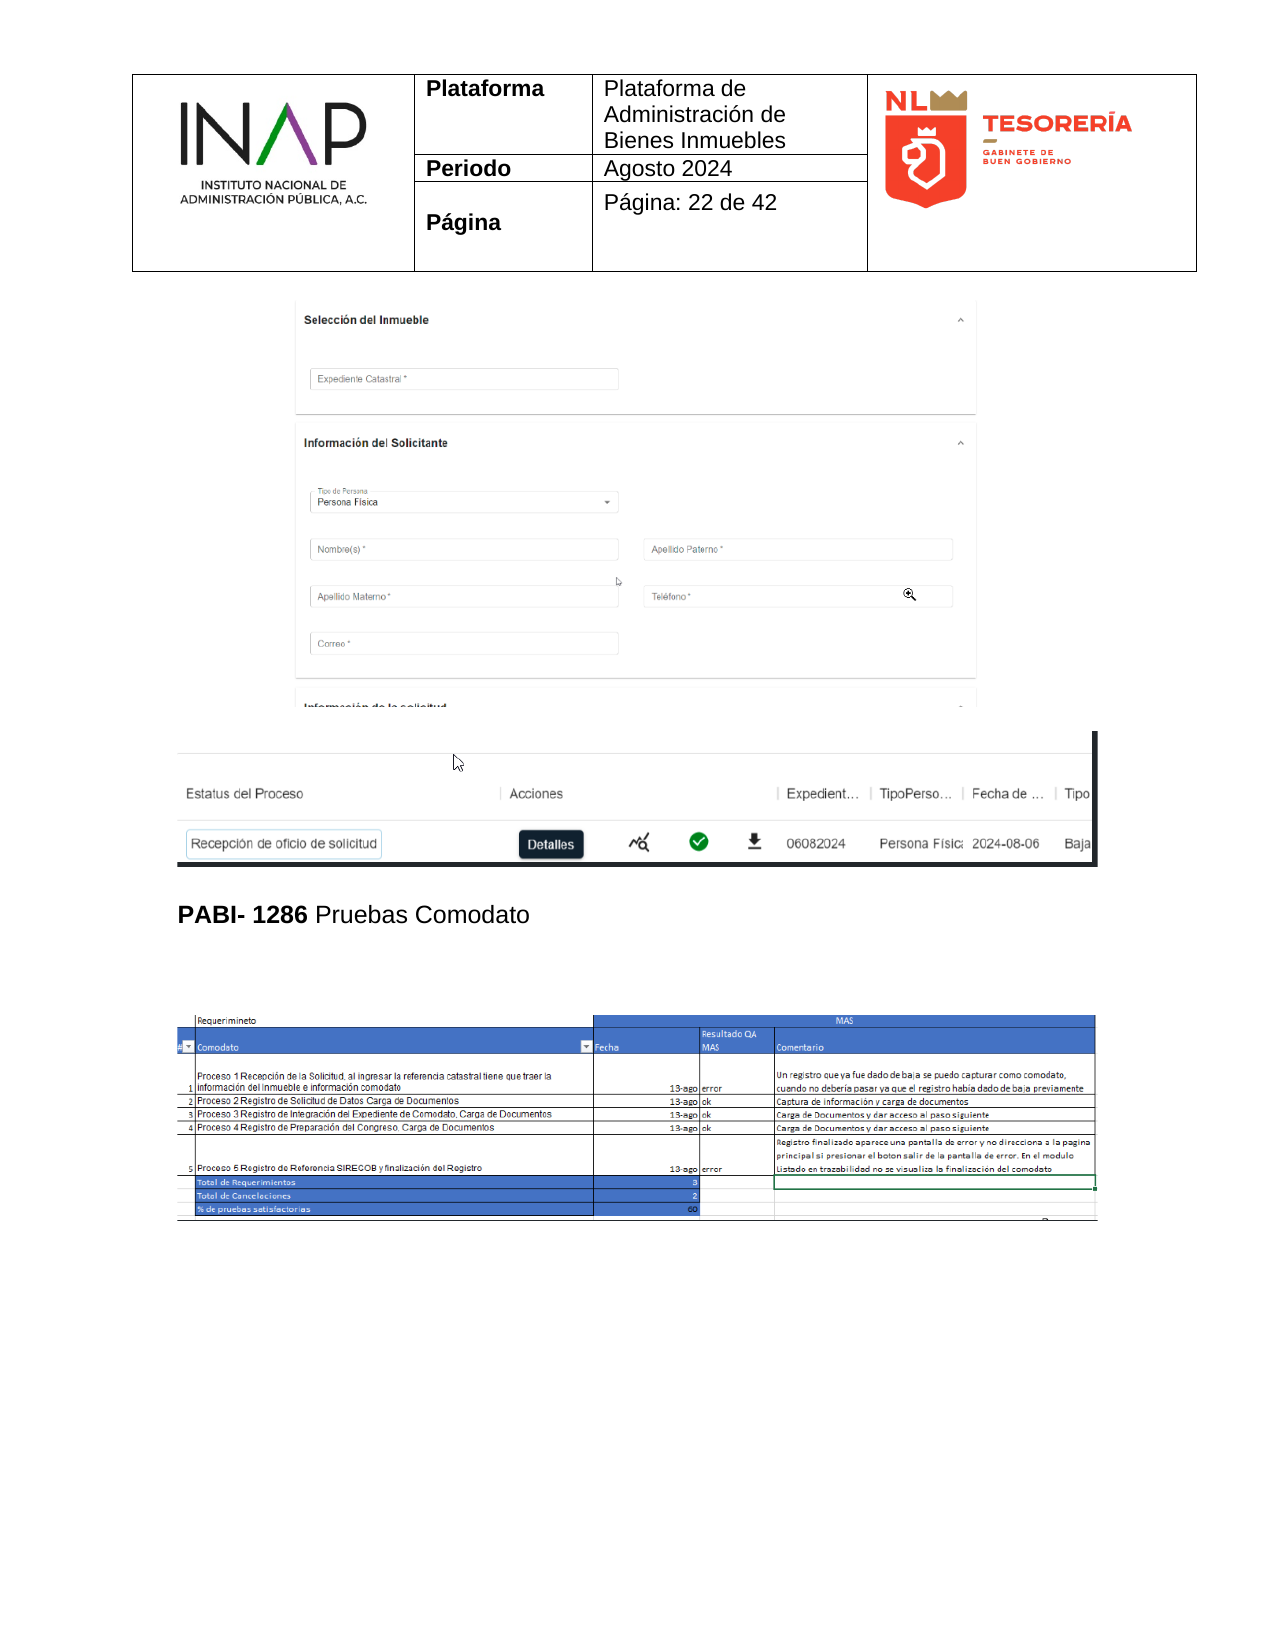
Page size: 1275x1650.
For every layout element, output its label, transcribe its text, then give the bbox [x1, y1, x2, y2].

picture [143, 86, 400, 221]
picture [286, 300, 989, 707]
picture [177, 1015, 1098, 1221]
picture [177, 731, 1098, 867]
picture [878, 89, 1135, 208]
text PABI- 1286 Pruebas Comodato [177, 900, 1098, 928]
